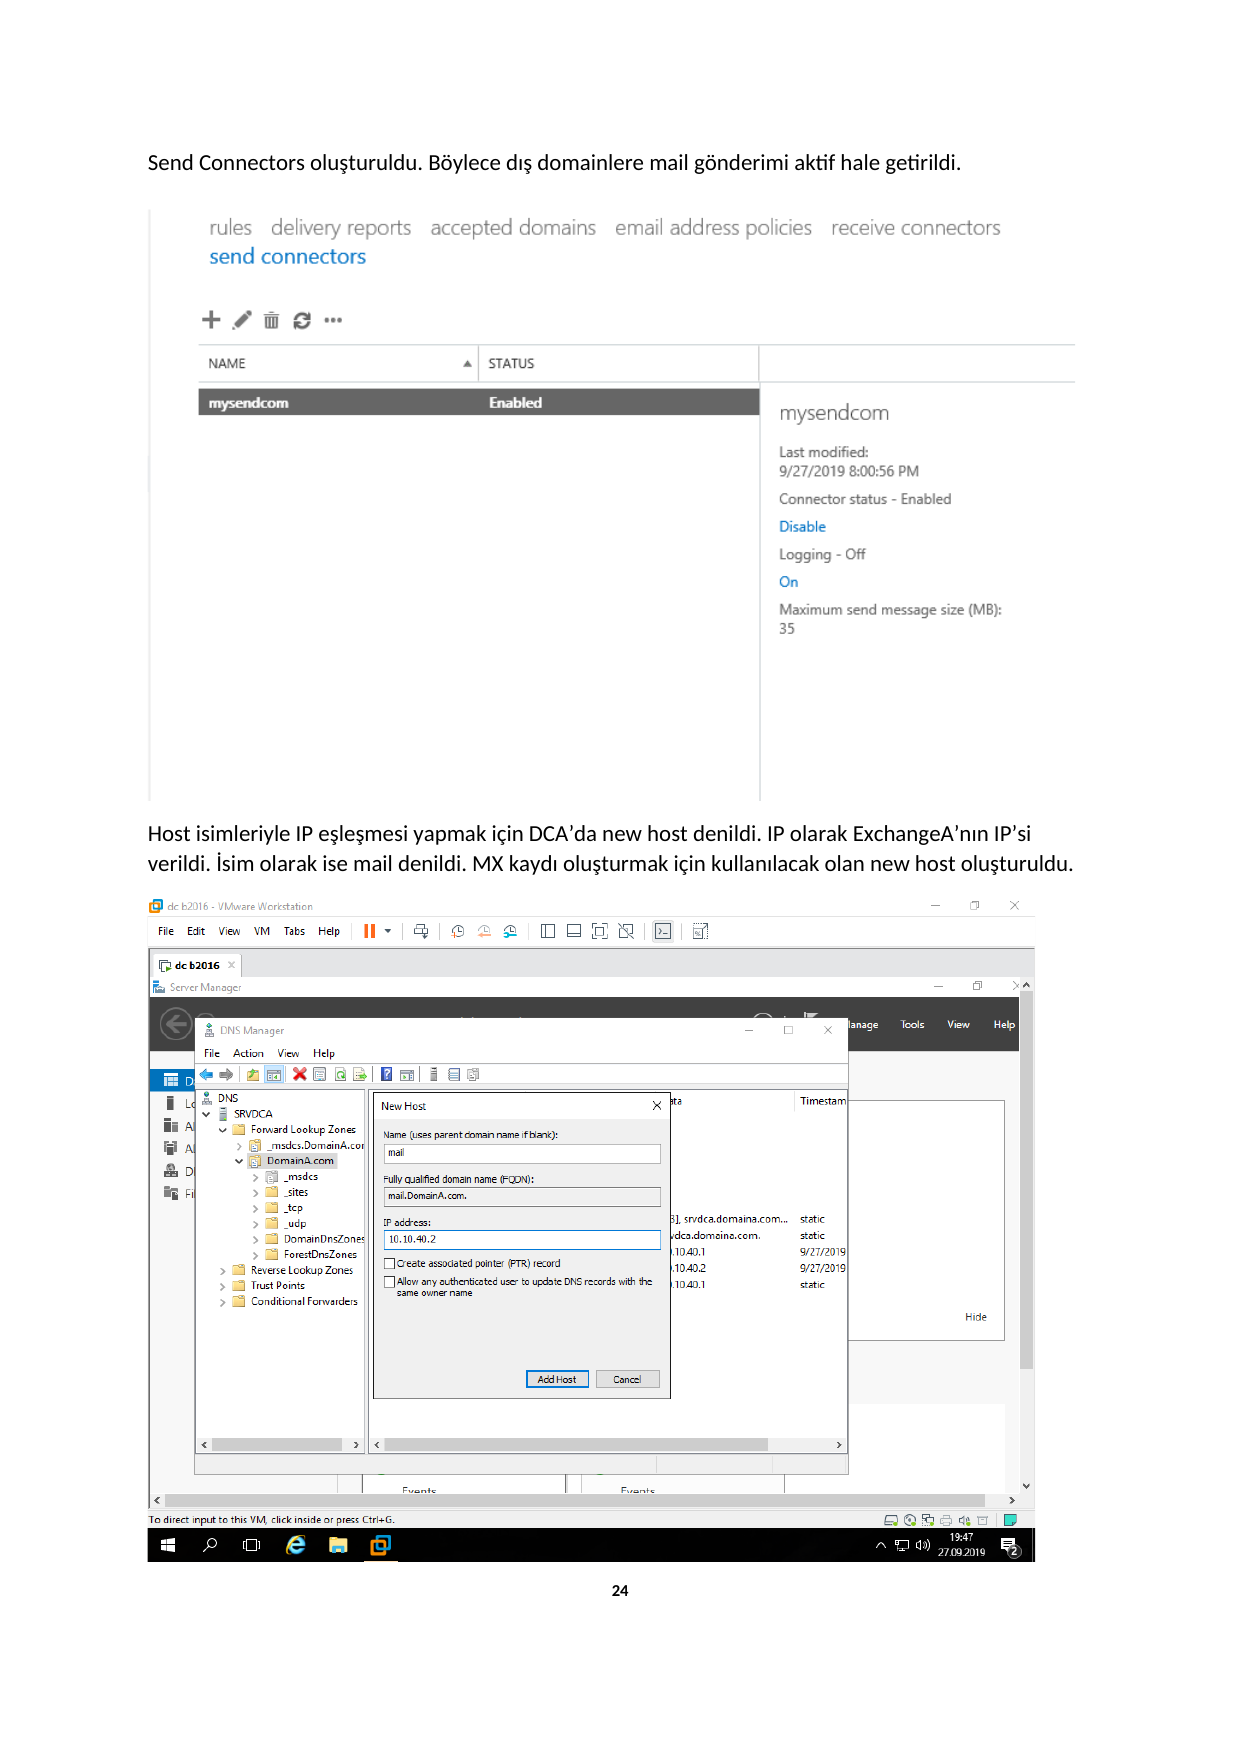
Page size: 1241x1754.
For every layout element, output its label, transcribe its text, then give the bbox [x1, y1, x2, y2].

picture [147, 194, 1075, 801]
text 24 [148, 1581, 1093, 1601]
picture [147, 896, 1035, 1562]
text Host isimleriyle IP eşleşmesi yapmak için DCA’da new host denildi. IP olarak ExchangeA’nın IP’si verildi. İsim olarak ise mail denildi. MX kaydı oluşturmak için kullanılacak olan new host oluşturuldu. [148, 819, 1093, 878]
text Send Connectors oluşturuldu. Böylece dış domainlere mail gönderimi aktif hale getirildi. [148, 148, 1093, 176]
